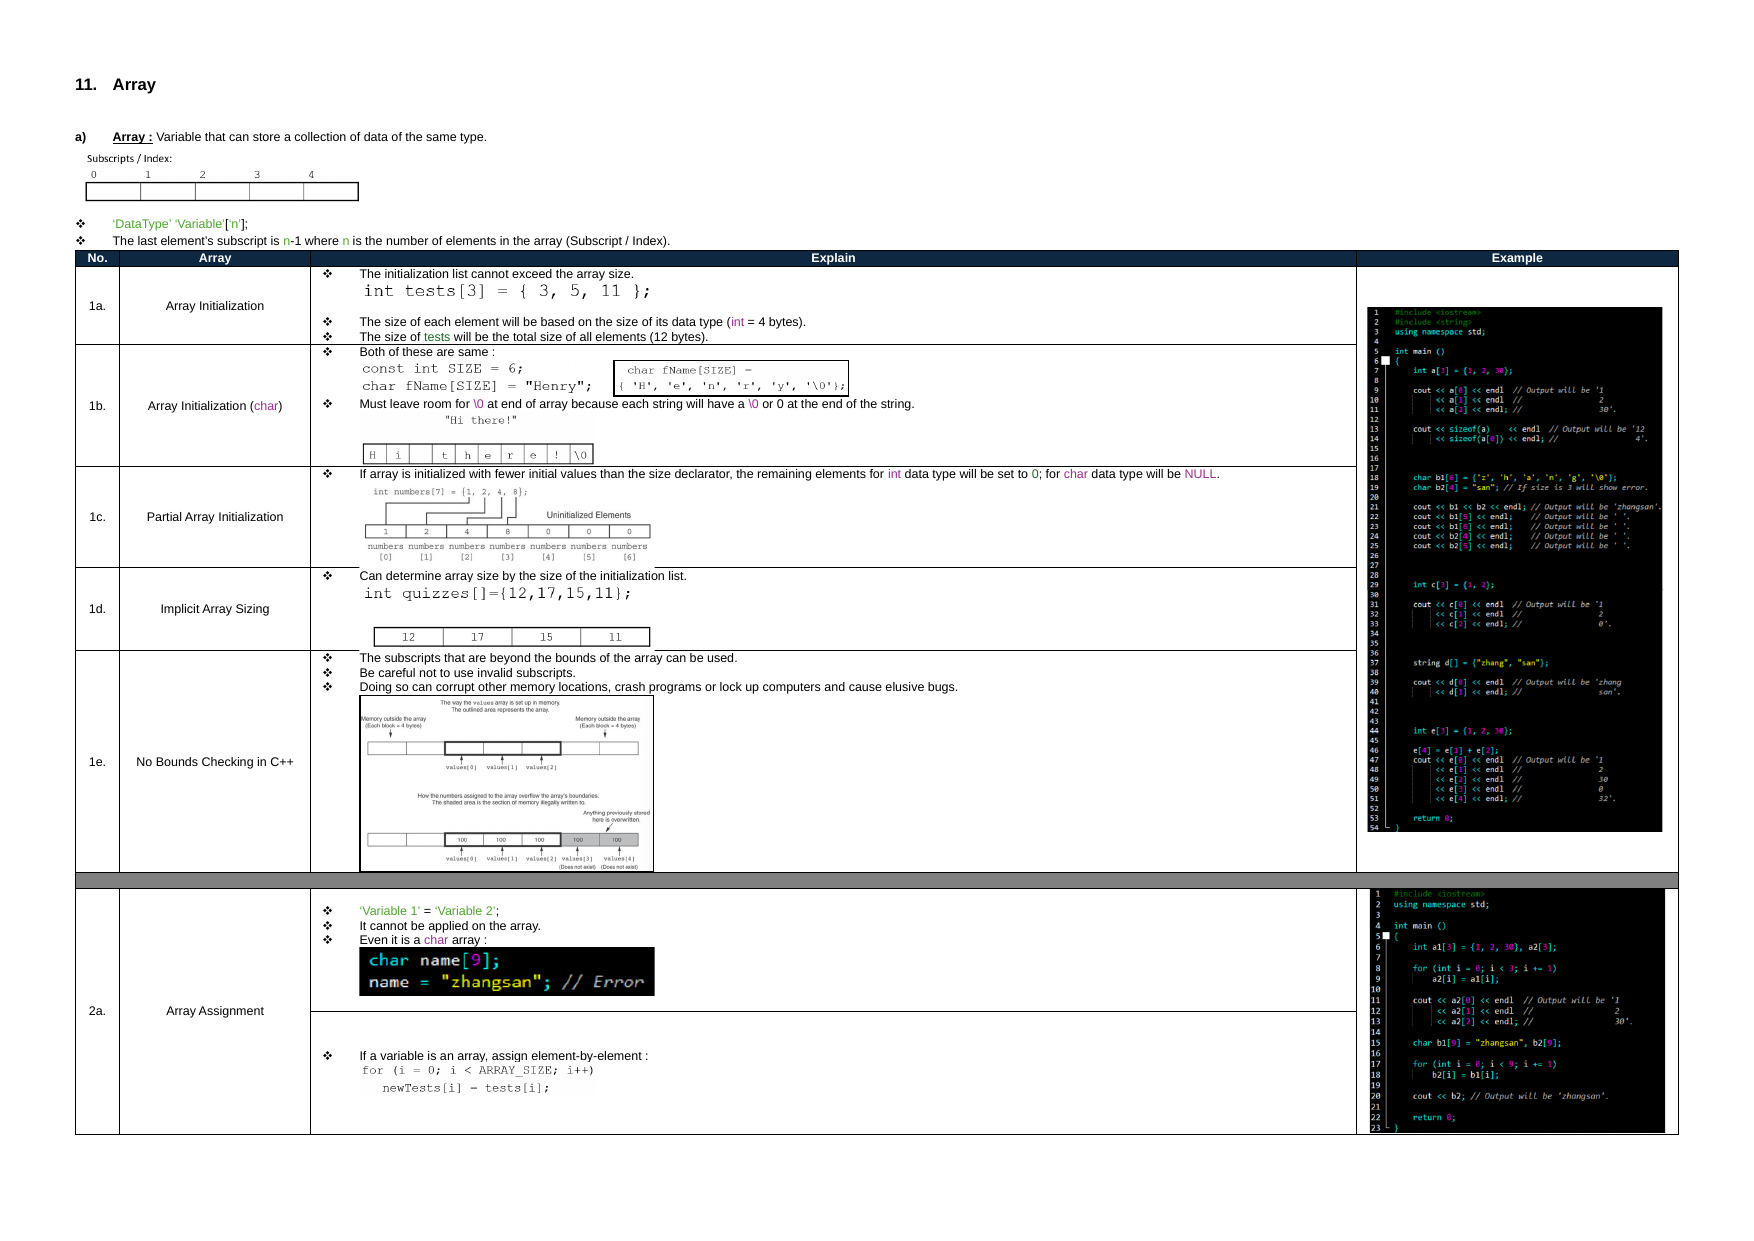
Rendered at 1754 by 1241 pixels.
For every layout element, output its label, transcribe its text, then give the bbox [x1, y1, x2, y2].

table_cell If array is initialized with fewer initial values than the size declarator, the remaining elements for int data type will be set to 0; for char data type will be NULL. [311, 467, 1356, 567]
table_cell Array Initialization (char) [120, 345, 310, 466]
table_header Example [1357, 251, 1678, 266]
picture [75, 146, 371, 212]
subtitle Array [75, 75, 1679, 94]
picture [359, 1062, 596, 1095]
table_cell 1c. [76, 467, 119, 567]
table_cell If a variable is an array, assign element-by-element : [311, 1012, 1356, 1133]
picture [359, 481, 655, 568]
table_cell [1357, 267, 1678, 872]
picture [359, 411, 596, 466]
table_cell ‘Variable 1’ = ‘Variable 2’; It cannot be applied on the array. Even it is a char array : [311, 889, 1356, 1011]
table_header Explain [311, 251, 1356, 266]
table_cell [1357, 889, 1369, 1133]
picture [359, 582, 655, 651]
list Array : Variable that can store a collection of data of the same type. [75, 130, 1679, 144]
picture [361, 696, 653, 871]
table_cell 1a. [76, 267, 119, 344]
table_cell 1d. [76, 568, 119, 650]
picture [359, 359, 596, 397]
table_cell Implicit Array Sizing [120, 568, 310, 650]
table_cell 2a. [76, 889, 119, 1133]
table_cell Can determine array size by the size of the initialization list. [311, 568, 1356, 650]
table_cell 1b. [76, 345, 119, 466]
list The last element’s subscript is n-1 where n is the number of elements in the array (Subscript / Index). [75, 233, 1679, 248]
table_cell The initialization list cannot exceed the array size. The size of each element will be based on the size of its data type (int = 4 bytes). The size of tests will be the total size of all elements (12 bytes). [311, 267, 1356, 344]
picture [615, 361, 848, 395]
table_cell [1666, 889, 1678, 1133]
table_cell The subscripts that are beyond the bounds of the array can be used. Be careful not to use invalid subscripts. Doing so can corrupt other memory locations, crash programs or lock up computers and cause elusive bugs. [311, 651, 1356, 872]
picture [359, 281, 655, 303]
table_header No. [76, 251, 119, 266]
picture [359, 947, 655, 996]
table_cell [76, 873, 1678, 888]
table_cell Partial Array Initialization [120, 467, 310, 567]
picture [1367, 307, 1663, 832]
table_cell No Bounds Checking in C++ [120, 651, 310, 872]
table_cell 1e. [76, 651, 119, 872]
table_cell Both of these are same : Must leave room for \0 at end of array because each string will have a \0 or 0 at the end of the string. [311, 345, 1356, 466]
list ‘DataType’ ‘Variable’[‘n’]; [75, 217, 1679, 231]
table_cell Array Assignment [120, 889, 310, 1133]
picture [1369, 889, 1666, 1133]
table_header Array [120, 251, 310, 266]
table_cell Array Initialization [120, 267, 310, 344]
